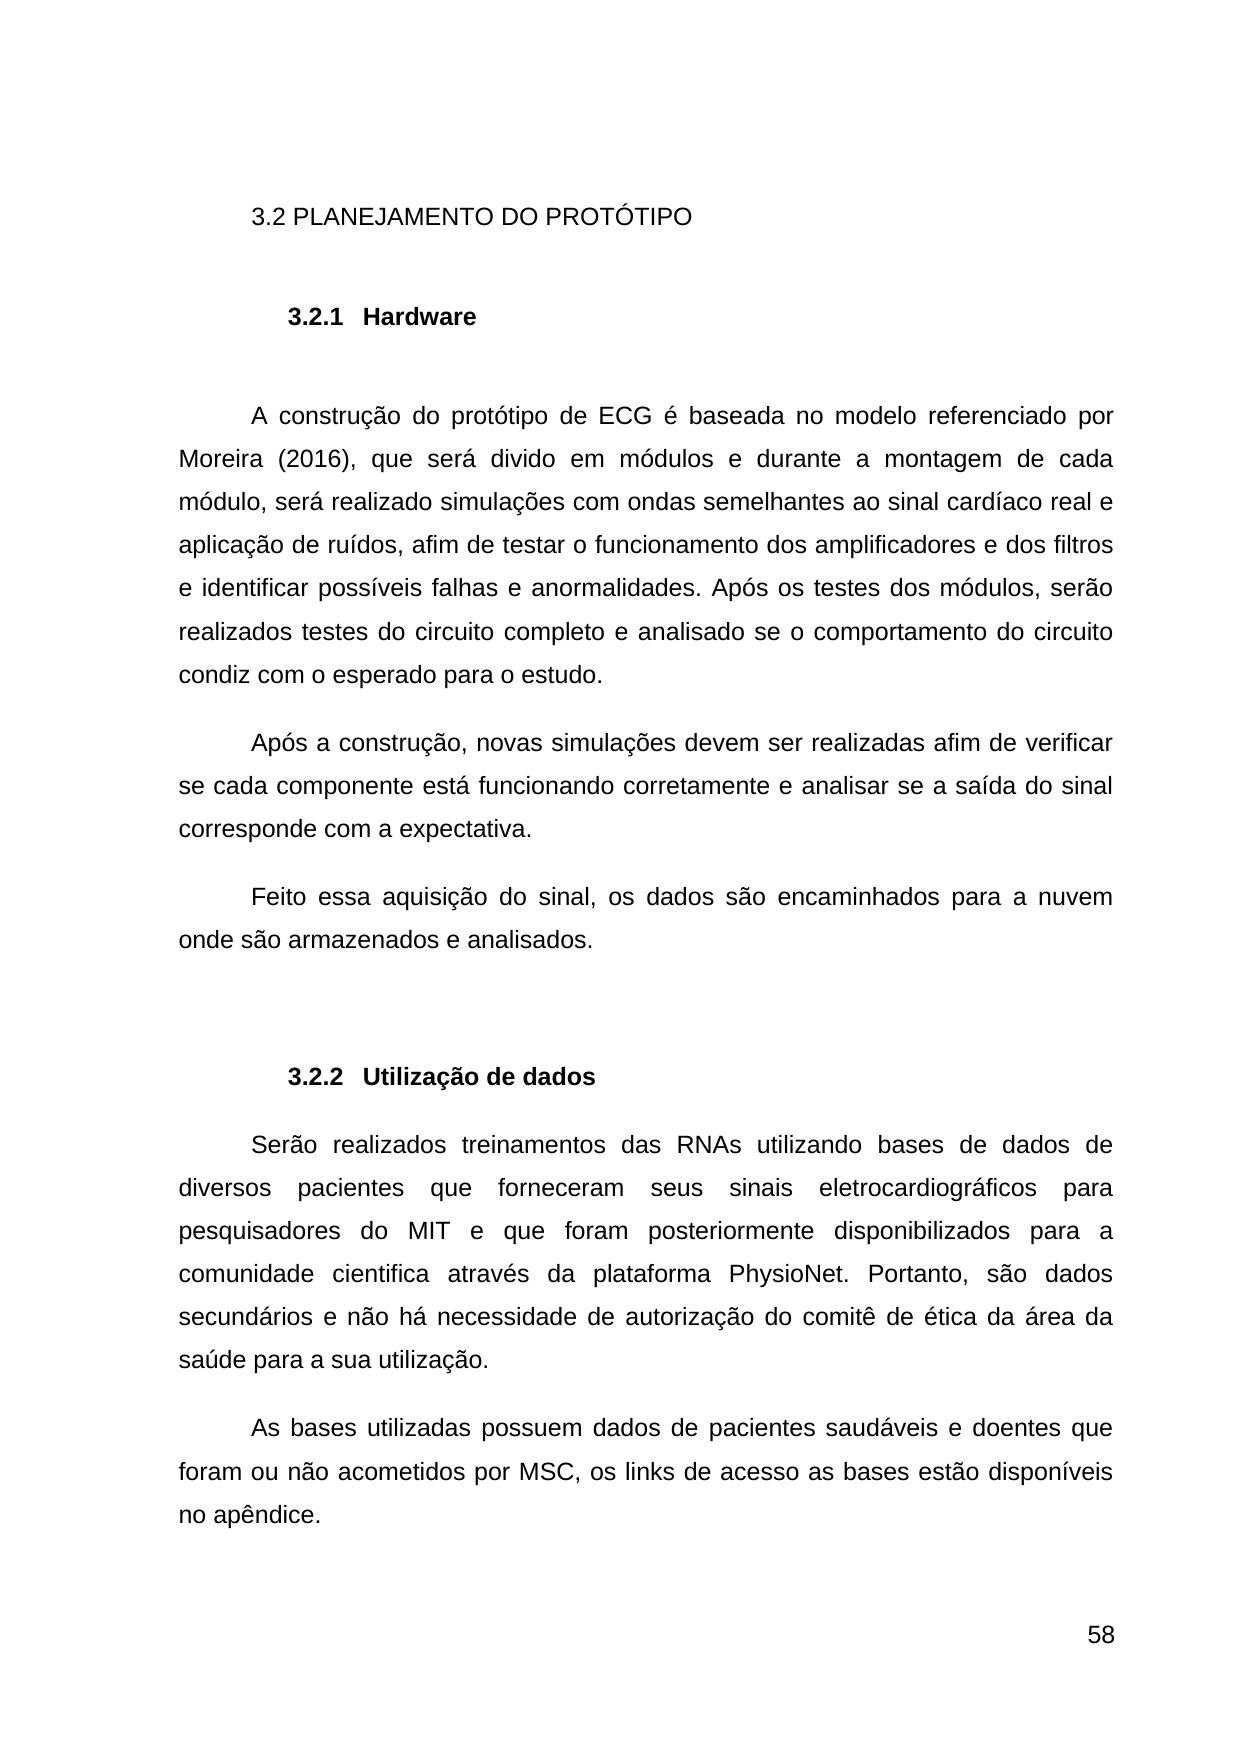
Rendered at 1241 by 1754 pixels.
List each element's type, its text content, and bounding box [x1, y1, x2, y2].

list Utilização de dados [288, 1062, 1118, 1090]
text As bases utilizadas possuem dados de pacientes saudáveis e doentes que foram ou não acometidos por MSC, os links de acesso as bases estão disponíveis no apêndice. [178, 1413, 1115, 1528]
text Feito essa aquisição do sinal, os dados são encaminhados para a nuvem onde são armazenados e analisados. [178, 882, 1115, 954]
text Após a construção, novas simulações devem ser realizadas afim de verificar se cada componente está funcionando corretamente e analisar se a saída do sinal corresponde com a expectativa. [178, 728, 1115, 843]
text PLANEJAMENTO DO PROTÓTIPO [251, 202, 1118, 231]
text A construção do protótipo de ECG é baseada no modelo referenciado por Moreira (2016), que será divido em módulos e durante a montagem de cada módulo, será realizado simulações com ondas semelhantes ao sinal cardíaco real e aplicação de ruídos, afim de testar o funcionamento dos amplificadores e dos filtros e identificar possíveis falhas e anormalidades. Após os testes dos módulos, serão realizados testes do circuito completo e analisado se o comportamento do circuito condiz com o esperado para o estudo. [178, 401, 1115, 688]
list Hardware [288, 302, 1118, 330]
text Serão realizados treinamentos das RNAs utilizando bases de dados de diversos pacientes que forneceram seus sinais eletrocardiográficos para pesquisadores do MIT e que foram posteriormente disponibilizados para a comunidade cientifica através da plataforma PhysioNet. Portanto, são dados secundários e não há necessidade de autorização do comitê de ética da área da saúde para a sua utilização. [178, 1130, 1115, 1374]
